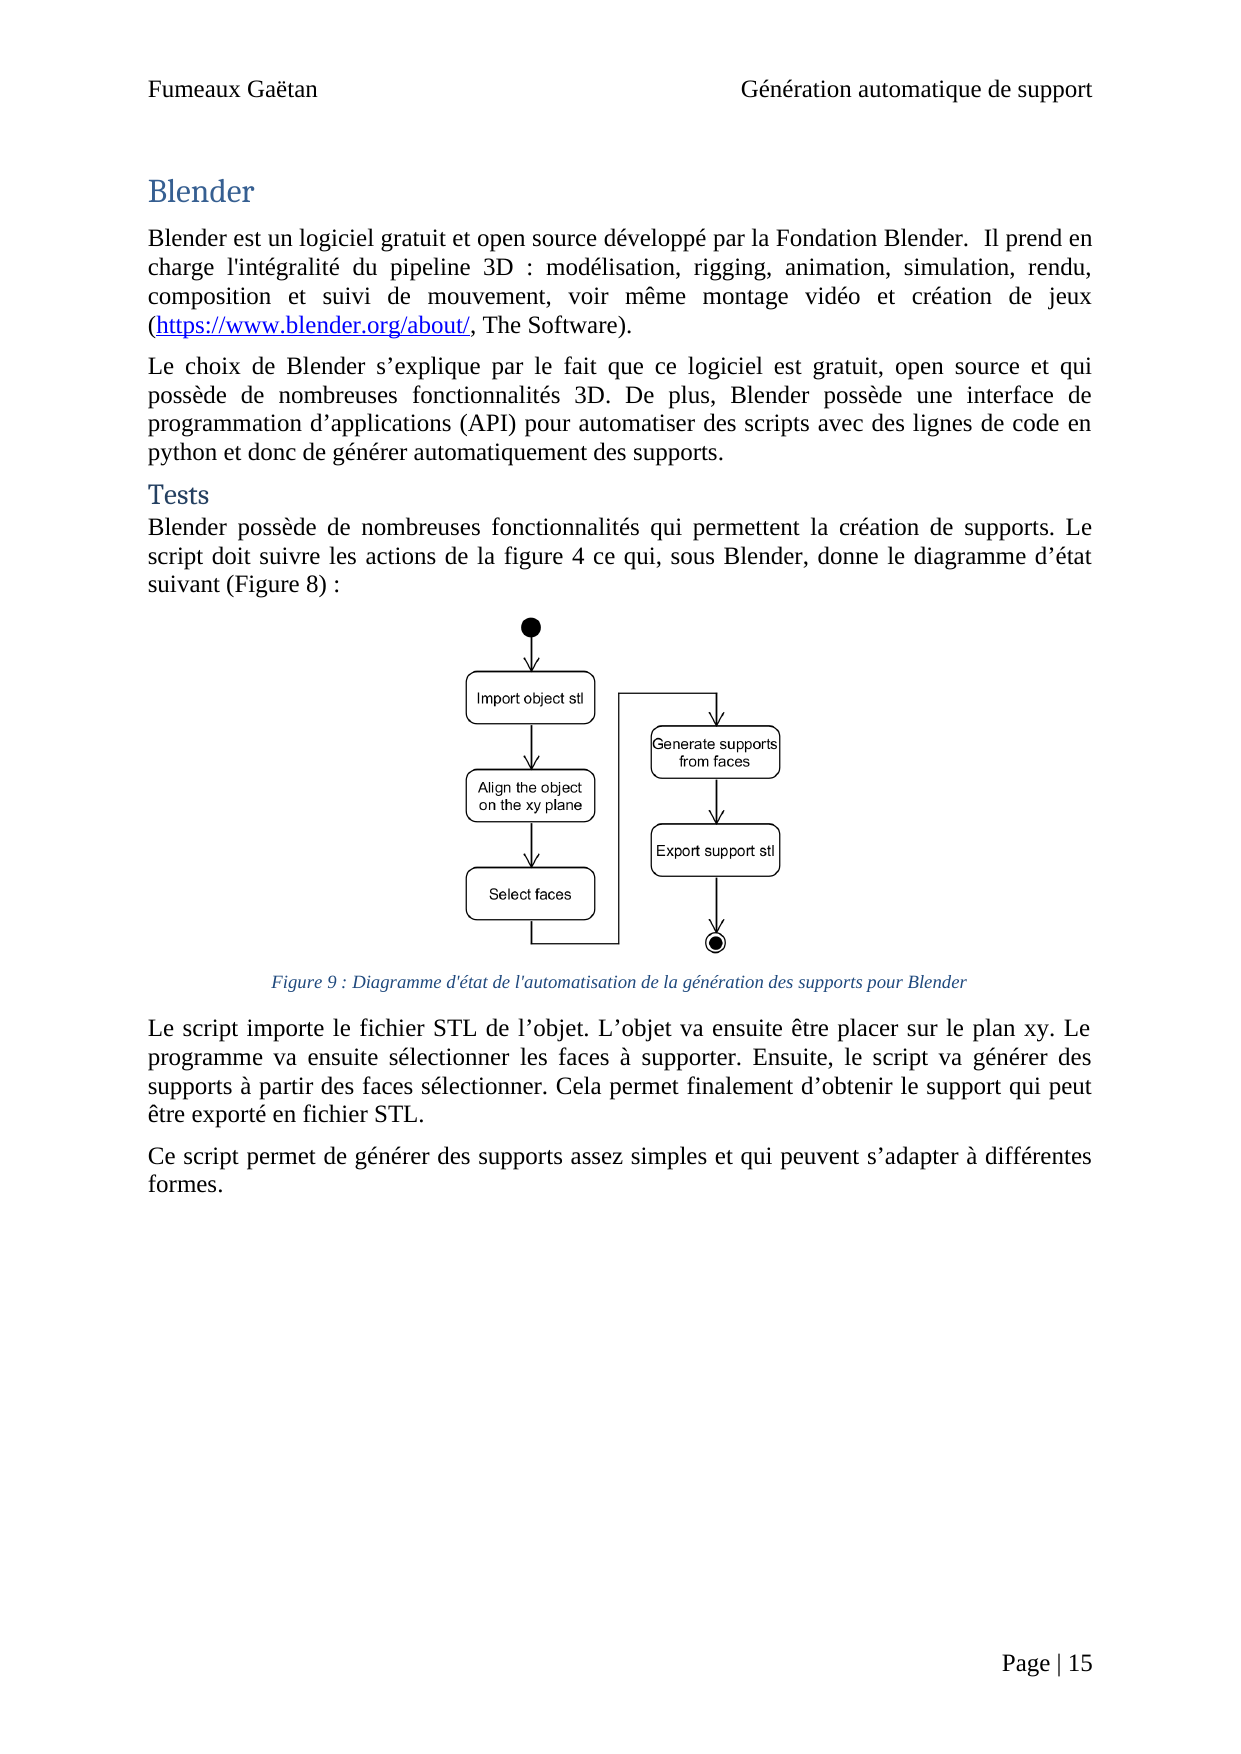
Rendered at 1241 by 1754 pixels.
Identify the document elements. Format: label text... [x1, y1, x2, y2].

text Blender possède de nombreuses fonctionnalités qui permettent la création de supports. Le script doit suivre les actions de la figure 4 ce qui, sous Blender, donne le diagramme d’état suivant (Figure 8) : [148, 512, 1093, 598]
text Le choix de Blender s’explique par le fait que ce logiciel est gratuit, open source et qui possède de nombreuses fonctionnalités 3D. De plus, Blender possède une interface de programmation d’applications (API) pour automatiser des scripts avec des lignes de code en python et donc de générer automatiquement des supports. [148, 351, 1093, 466]
text Blender est un logiciel gratuit et open source développé par la Fondation Blender. Il prend en charge l'intégralité du pipeline 3D : modélisation, rigging, animation, simulation, rendu, composition et suivi de mouvement, voir même montage vidéo et création de jeux (https://www.blender.org/about/, The Software). [148, 223, 1093, 338]
subtitle Tests [148, 478, 1093, 512]
subtitle Blender [148, 173, 1093, 211]
text Figure : Diagramme d'état de l'automatisation de la génération des supports pour Blender [148, 971, 1093, 992]
text Le script importe le fichier STL de l’objet. L’objet va ensuite être placer sur le plan xy. Le programme va ensuite sélectionner les faces à supporter. Ensuite, le script va générer des supports à partir des faces sélectionner. Cela permet finalement d’obtenir le support qui peut être exporté en fichier STL. [148, 1013, 1093, 1128]
text Ce script permet de générer des supports assez simples et qui peuvent s’adapter à différentes formes. [148, 1141, 1093, 1198]
picture [457, 610, 790, 959]
